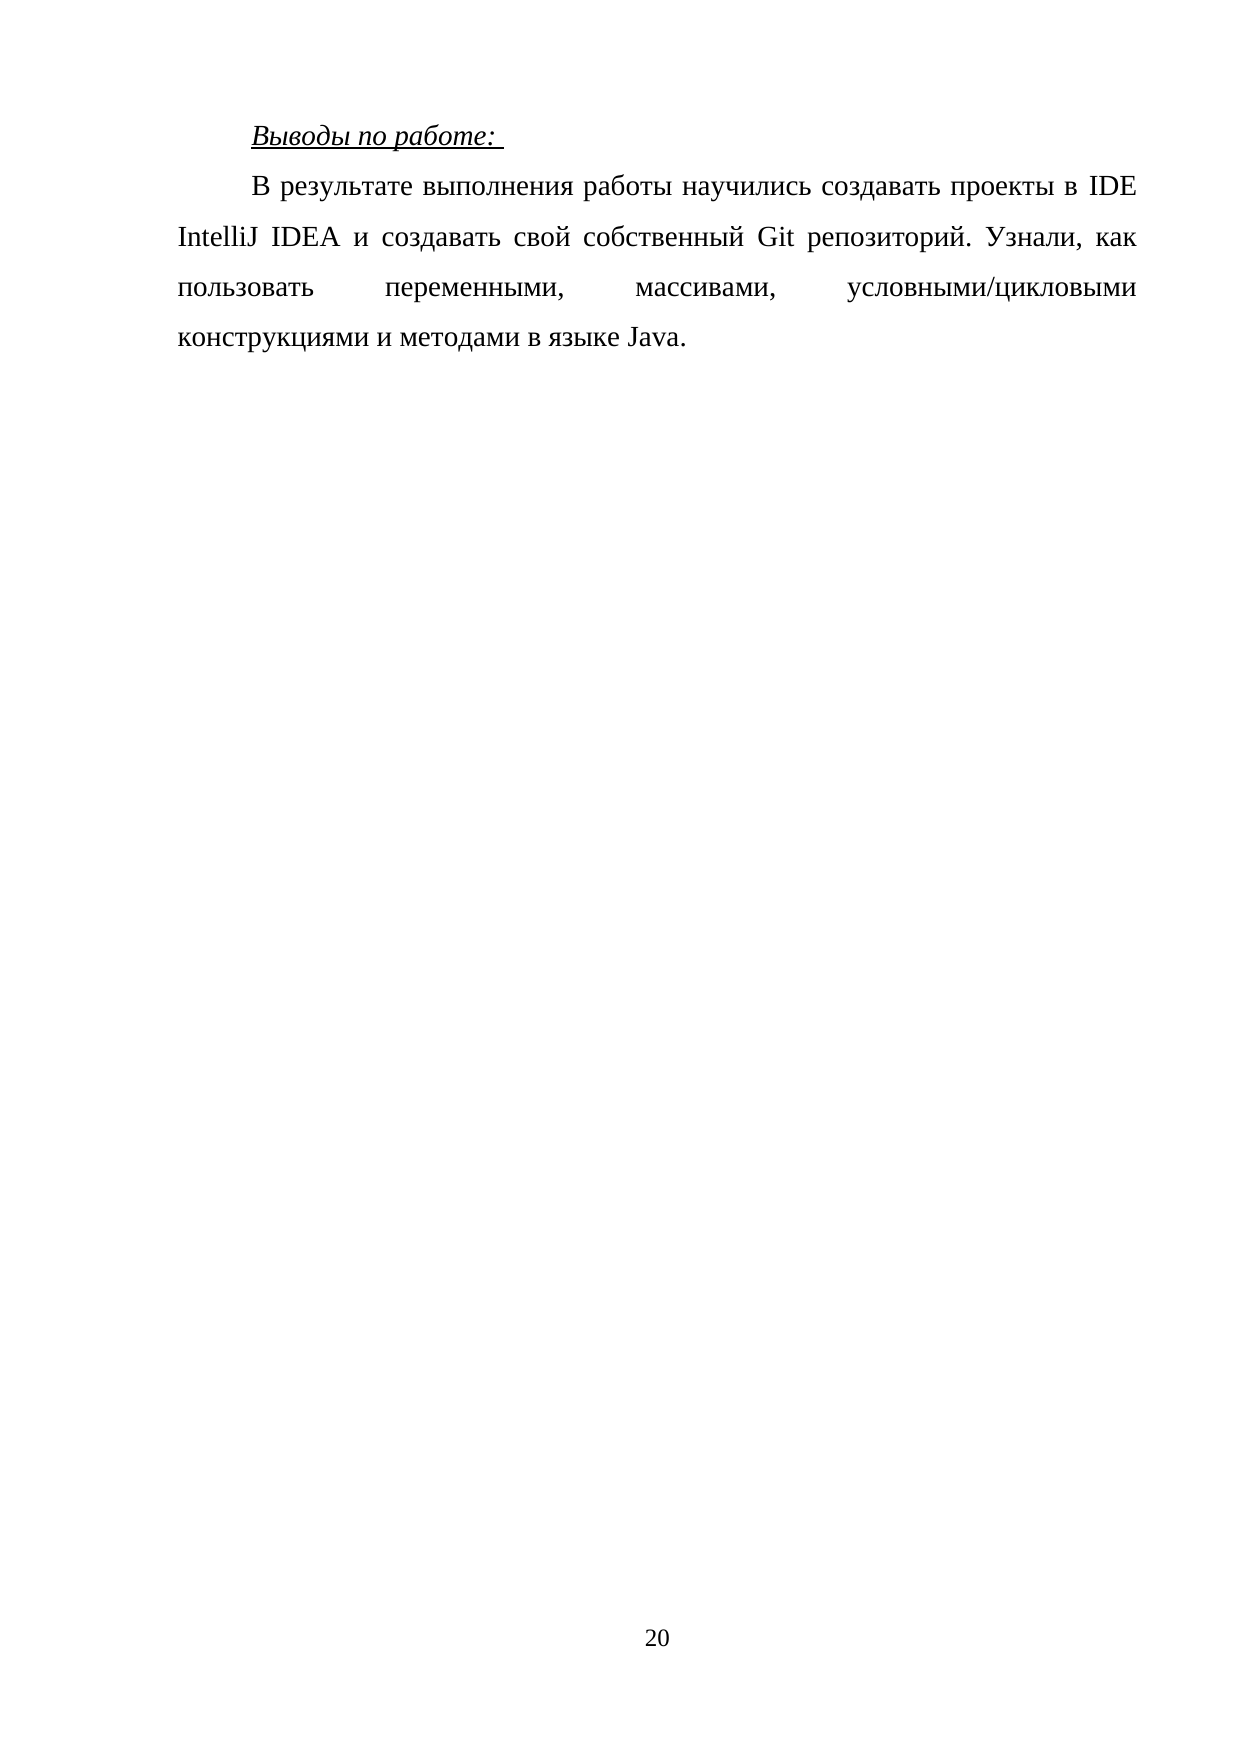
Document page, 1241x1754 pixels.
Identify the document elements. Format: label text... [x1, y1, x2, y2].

text Выводы по работе: [177, 118, 1137, 152]
text В результате выполнения работы научились создавать проекты в IDE IntelliJ IDEA и создавать свой собственный Git репозиторий. Узнали, как пользовать переменными, массивами, условными/цикловыми конструкциями и методами в языке Java. [177, 168, 1137, 353]
